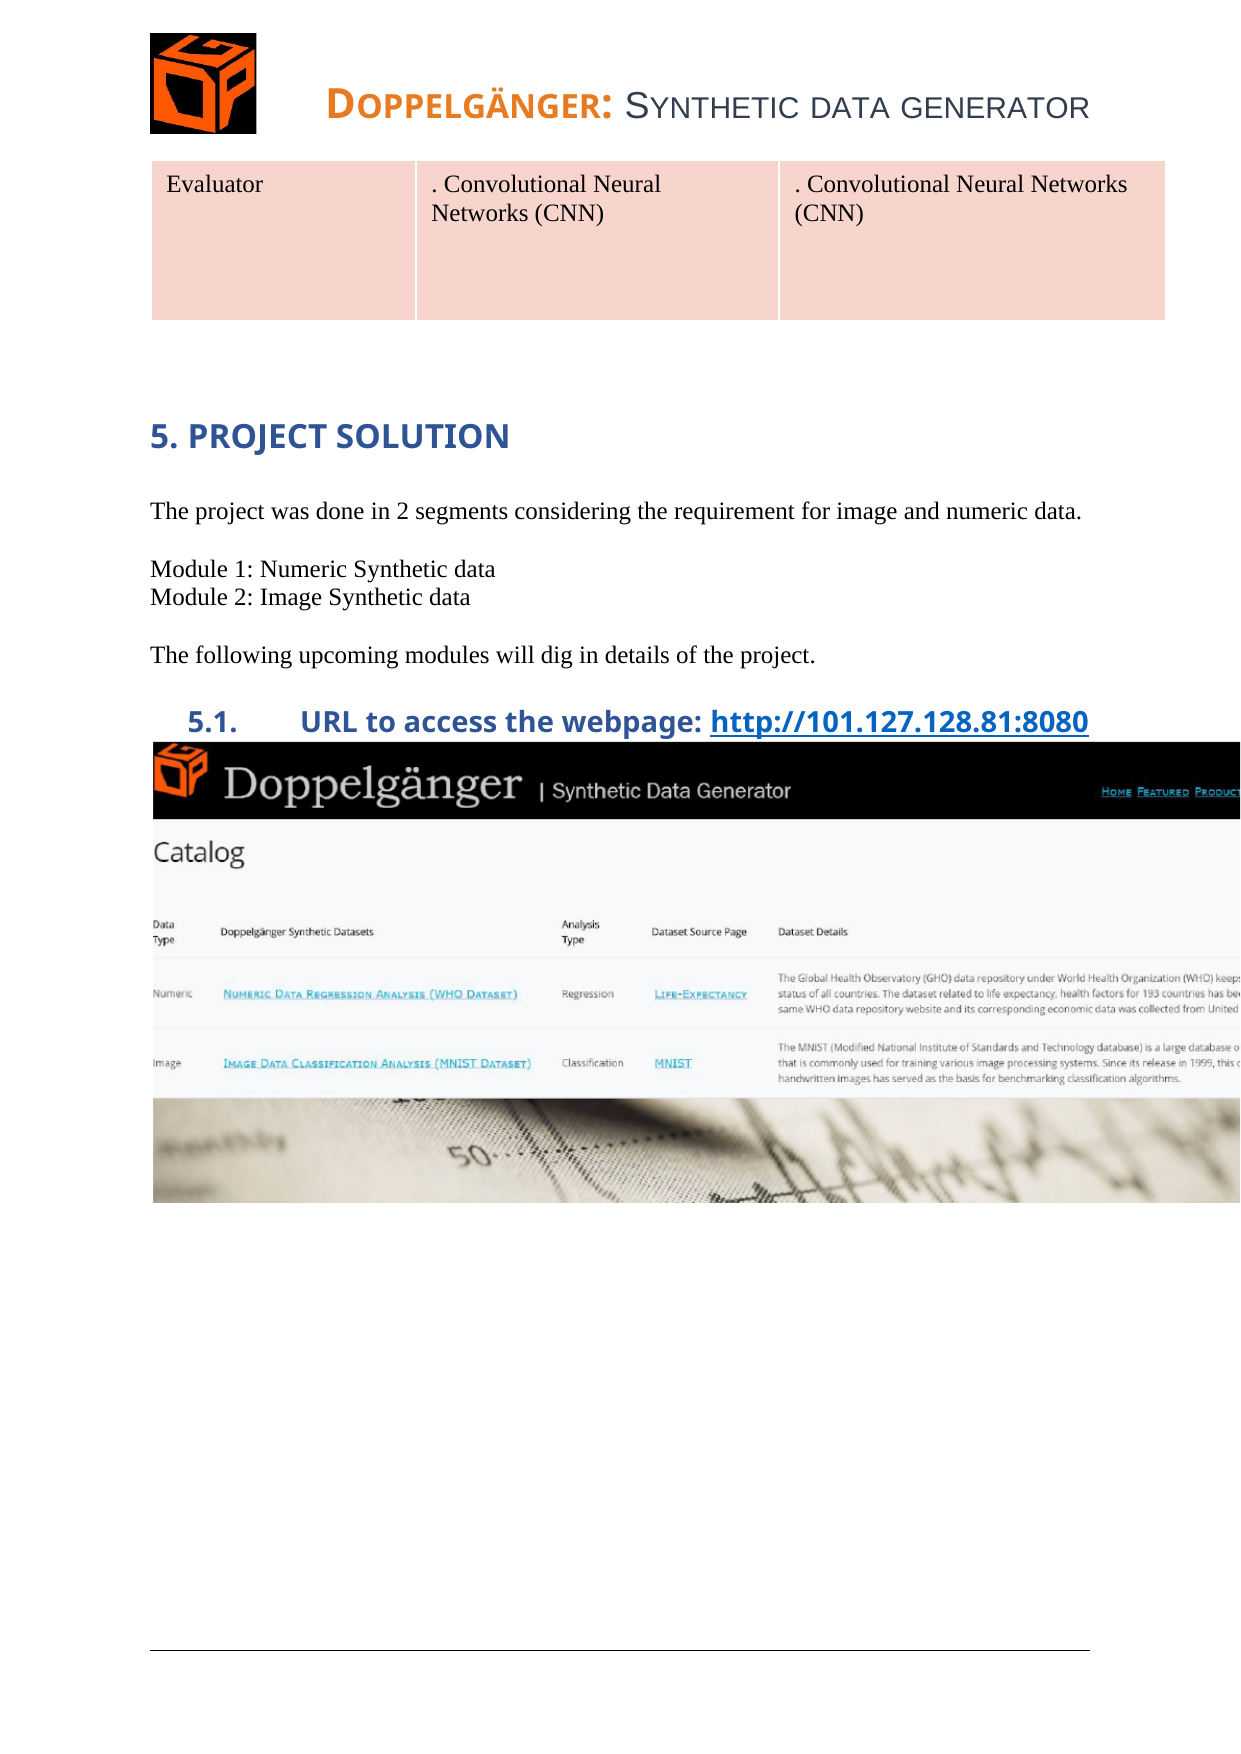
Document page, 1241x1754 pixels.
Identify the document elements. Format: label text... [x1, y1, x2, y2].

subtitle URL to access the webpage: http://101.127.128.81:8080 [187, 702, 1090, 741]
picture [150, 33, 257, 134]
table_cell . Convolutional Neural Networks (CNN) [780, 161, 1165, 320]
picture [150, 741, 1241, 1203]
table_cell . Convolutional Neural Networks (CNN) [417, 161, 778, 320]
subtitle PROJECT SOLUTION [150, 413, 1090, 459]
text The following upcoming modules will dig in details of the project. [150, 640, 1090, 669]
text The project was done in 2 segments considering the requirement for image and numeric data. [150, 496, 1090, 525]
text Module 2: Image Synthetic data [150, 582, 1090, 611]
text Module 1: Numeric Synthetic data [150, 554, 1090, 582]
table_cell Evaluator [152, 161, 415, 320]
